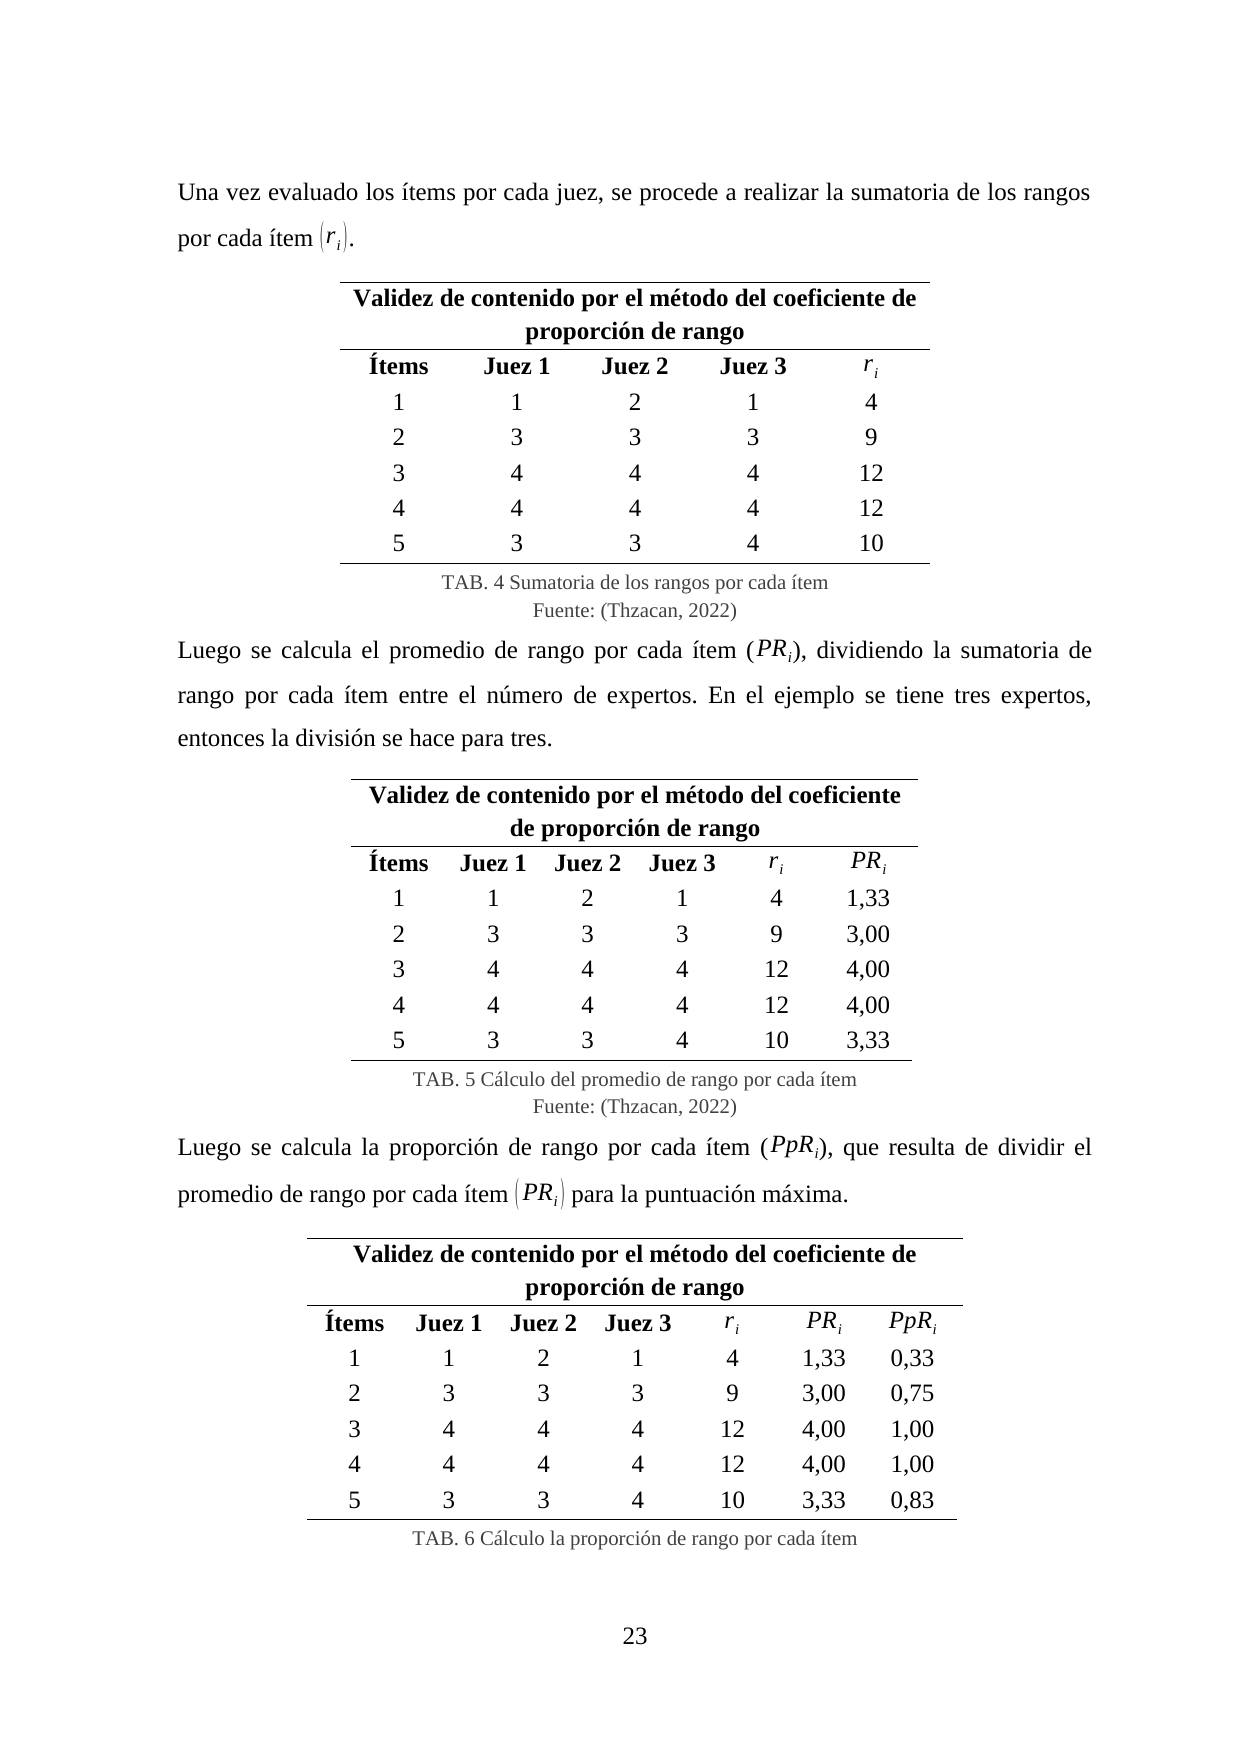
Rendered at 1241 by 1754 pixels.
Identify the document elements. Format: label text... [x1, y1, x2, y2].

table_cell 10 [685, 1484, 779, 1519]
table_cell 2 [307, 1378, 401, 1413]
table_cell 3 [576, 421, 694, 456]
table_cell 12 [685, 1413, 779, 1448]
table_cell 1 [635, 883, 729, 918]
table_cell Juez 2 [540, 847, 635, 882]
text Fuente: (Thzacan, 2022) [267, 598, 1003, 622]
table_cell 1 [307, 1342, 401, 1377]
table_cell 4 [694, 492, 812, 527]
table_cell 4 [591, 1413, 685, 1448]
table_header Validez de contenido por el método del coeficiente de proporción de rango [340, 283, 930, 349]
table_cell 9 [812, 421, 930, 456]
table_cell 0,33 [868, 1342, 957, 1377]
table_cell 1 [591, 1342, 685, 1377]
table_cell 4 [446, 989, 540, 1024]
table_cell 1 [351, 883, 446, 918]
table_cell 3 [496, 1484, 591, 1519]
table_cell 10 [729, 1024, 824, 1059]
table_cell 3 [458, 527, 576, 563]
table_cell 3 [540, 918, 635, 953]
text TAB. 4 Sumatoria de los rangos por cada ítem [267, 570, 1003, 594]
table_cell 2 [496, 1342, 591, 1377]
table_cell 3 [540, 1024, 635, 1059]
table_cell Juez 3 [591, 1306, 685, 1342]
text Una vez evaluado los ítems por cada juez, se procede a realizar la sumatoria de los rangos por cada ítem . [177, 177, 1092, 255]
table_cell 4 [496, 1413, 591, 1448]
table_cell Ítems [351, 847, 446, 882]
table_cell 4 [540, 953, 635, 989]
table_cell 9 [685, 1378, 779, 1413]
table_cell 4 [635, 953, 729, 989]
table_cell 4 [685, 1342, 779, 1377]
table_cell 3 [694, 421, 812, 456]
table_cell Juez 1 [458, 350, 576, 386]
table_cell 3,00 [824, 918, 912, 953]
table_cell 3 [351, 953, 446, 989]
table_cell 4 [307, 1448, 401, 1484]
table_cell 3 [307, 1413, 401, 1448]
table_cell 12 [812, 456, 930, 492]
table_cell 4 [496, 1448, 591, 1484]
table_cell 4 [576, 492, 694, 527]
table_cell [868, 1306, 957, 1342]
table_cell 5 [307, 1484, 401, 1519]
table_cell 4,00 [779, 1413, 868, 1448]
text Luego se calcula la proporción de rango por cada ítem (), que resulta de dividir el promedio de rango por cada ítem para la puntuación máxima. [177, 1131, 1092, 1211]
table_cell 1,00 [868, 1448, 957, 1484]
table_cell [779, 1306, 868, 1342]
table_cell 1,33 [779, 1342, 868, 1377]
table_cell Juez 2 [576, 350, 694, 386]
table_cell [824, 847, 912, 882]
table_cell 4 [340, 492, 458, 527]
table_cell 3 [576, 527, 694, 563]
table_cell 4 [446, 953, 540, 989]
table_cell Ítems [307, 1306, 401, 1342]
table_cell [685, 1306, 779, 1342]
table_cell 4 [635, 1024, 729, 1059]
table_cell 4 [591, 1484, 685, 1519]
table_cell Juez 2 [496, 1306, 591, 1342]
table_cell 12 [729, 953, 824, 989]
table_cell Juez 3 [635, 847, 729, 882]
text Luego se calcula el promedio de rango por cada ítem (), dividiendo la sumatoria de rango por cada ítem entre el número de expertos. En el ejemplo se tiene tres expertos, entonces la división se hace para tres. [177, 634, 1092, 752]
table_cell 2 [576, 386, 694, 421]
table_cell 2 [540, 883, 635, 918]
table_cell 12 [729, 989, 824, 1024]
table_cell 2 [351, 918, 446, 953]
table_cell 1 [401, 1342, 496, 1377]
table_cell 9 [729, 918, 824, 953]
text Fuente: (Thzacan, 2022) [267, 1094, 1003, 1118]
table_cell 4 [458, 492, 576, 527]
table_cell 4 [458, 456, 576, 492]
table_cell 3 [401, 1484, 496, 1519]
table_cell [729, 847, 824, 882]
table_cell 4 [351, 989, 446, 1024]
table_cell 1 [446, 883, 540, 918]
table_cell 4 [729, 883, 824, 918]
text TAB. 6 Cálculo la proporción de rango por cada ítem [267, 1526, 1003, 1550]
table_cell 12 [812, 492, 930, 527]
table_cell 3 [340, 456, 458, 492]
table_cell 3 [496, 1378, 591, 1413]
table_cell 4 [694, 456, 812, 492]
table_cell 0,83 [868, 1484, 957, 1519]
table_cell Juez 1 [446, 847, 540, 882]
table_cell 4,00 [824, 989, 912, 1024]
table_cell 3,33 [824, 1024, 912, 1059]
table_cell 3 [401, 1378, 496, 1413]
table_cell 4 [540, 989, 635, 1024]
table_cell 4 [694, 527, 812, 563]
table_cell 1 [340, 386, 458, 421]
text TAB. 5 Cálculo del promedio de rango por cada ítem [267, 1067, 1003, 1091]
table_cell 3 [635, 918, 729, 953]
table_cell 4 [591, 1448, 685, 1484]
table_cell 5 [351, 1024, 446, 1059]
table_cell 4,00 [824, 953, 912, 989]
table_cell 1,33 [824, 883, 912, 918]
table_cell 1,00 [868, 1413, 957, 1448]
table_cell 4,00 [779, 1448, 868, 1484]
table_cell 10 [812, 527, 930, 563]
table_cell Juez 1 [401, 1306, 496, 1342]
table_cell 2 [340, 421, 458, 456]
table_cell 1 [694, 386, 812, 421]
table_cell 3,33 [779, 1484, 868, 1519]
table_cell 4 [812, 386, 930, 421]
table_cell 4 [635, 989, 729, 1024]
table_header Validez de contenido por el método del coeficiente de proporción de rango [351, 780, 918, 846]
table_cell 3 [446, 918, 540, 953]
table_cell 3,00 [779, 1378, 868, 1413]
table_cell 4 [401, 1413, 496, 1448]
table_cell 4 [401, 1448, 496, 1484]
table_cell 3 [458, 421, 576, 456]
table_cell Ítems [340, 350, 458, 386]
table_cell 0,75 [868, 1378, 957, 1413]
table_cell 3 [446, 1024, 540, 1059]
table_cell 12 [685, 1448, 779, 1484]
table_cell 5 [340, 527, 458, 563]
table_header Validez de contenido por el método del coeficiente de proporción de rango [307, 1239, 963, 1305]
table_cell Juez 3 [694, 350, 812, 386]
table_cell [812, 350, 930, 386]
table_cell 1 [458, 386, 576, 421]
table_cell 4 [576, 456, 694, 492]
table_cell 3 [591, 1378, 685, 1413]
